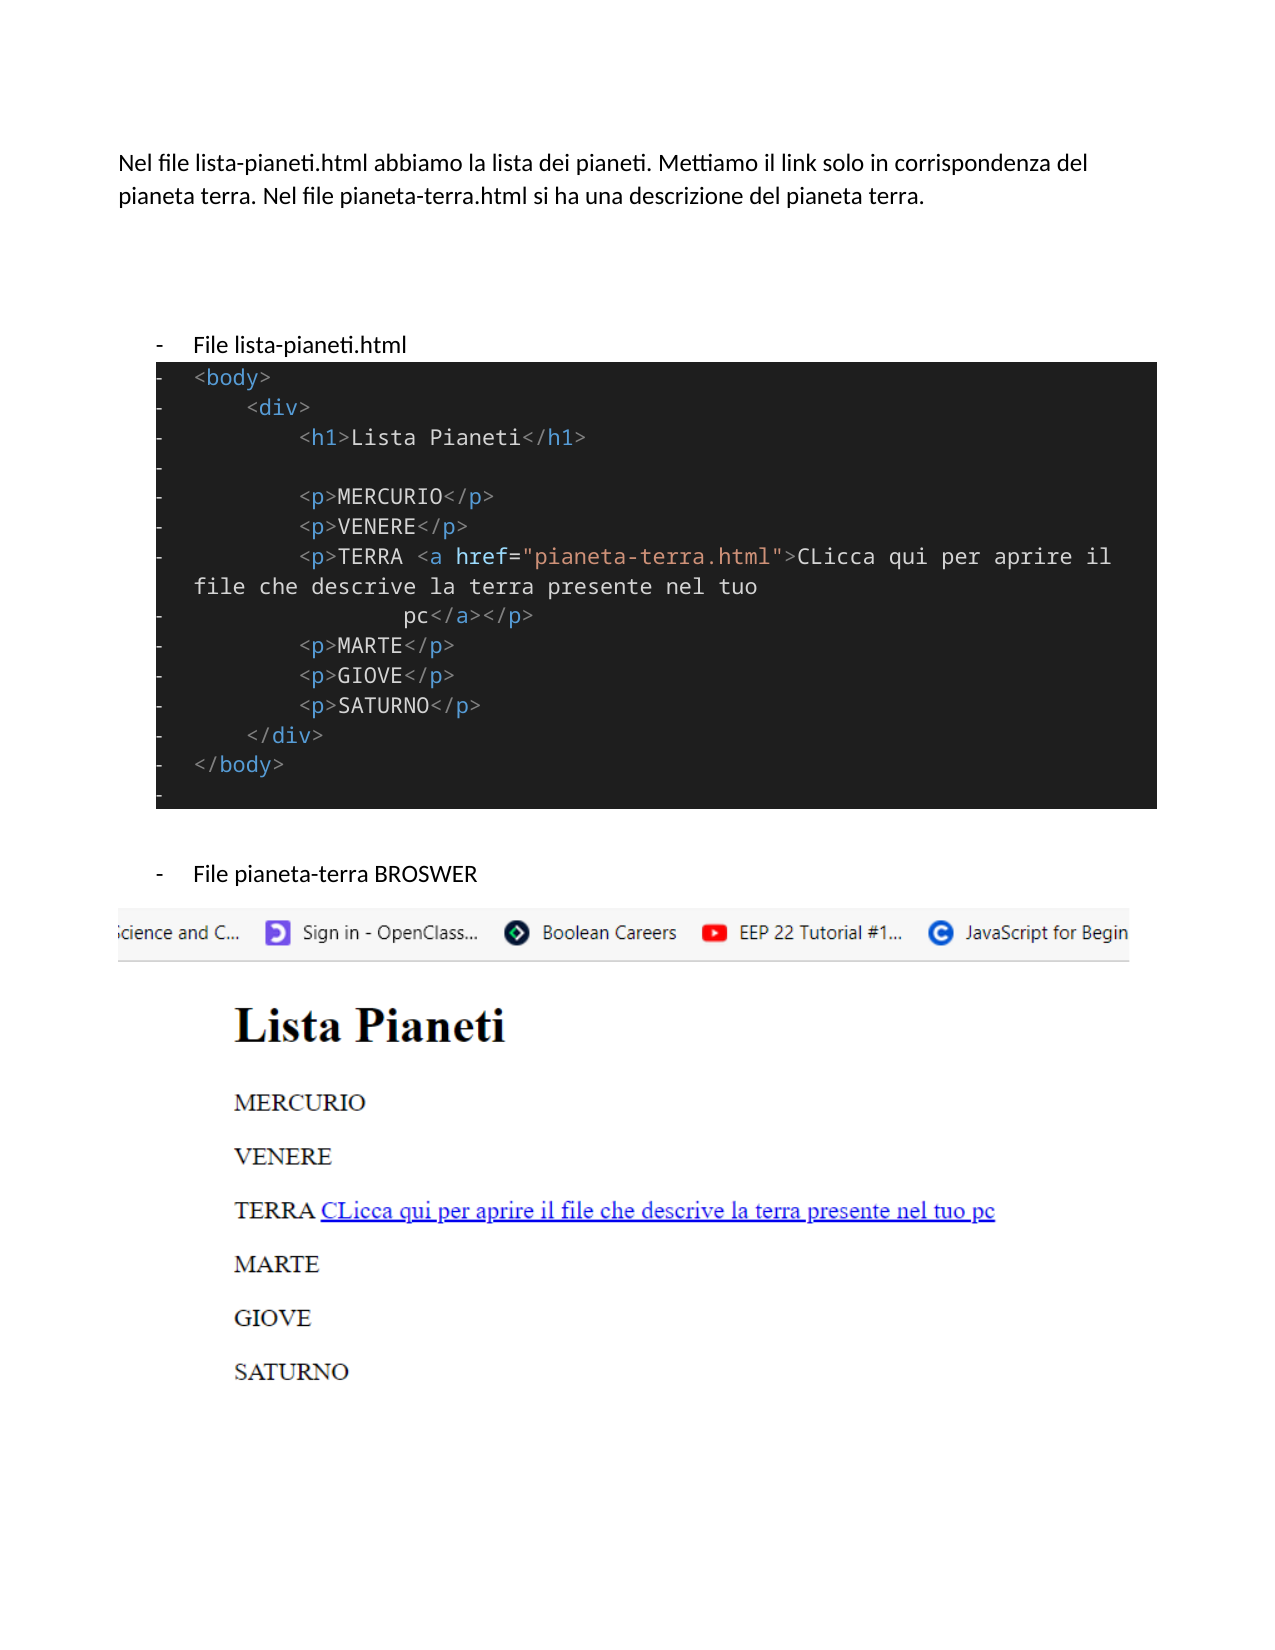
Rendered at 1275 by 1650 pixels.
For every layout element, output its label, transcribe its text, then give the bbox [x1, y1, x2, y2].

list </body> [156, 749, 1157, 779]
list <p>MARTE</p> [156, 630, 1157, 660]
text Nel file lista-pianeti.html abbiamo la lista dei pianeti. Mettiamo il link solo in corrispondenza del pianeta terra. Nel file pianeta-terra.html si ha una descrizione del pianeta terra. [118, 148, 1157, 211]
list <p>SATURNO</p> [156, 690, 1157, 720]
list <p>VENERE</p> [156, 511, 1157, 541]
list </div> [156, 720, 1157, 749]
list File lista-pianeti.html [156, 329, 1157, 360]
list <body> [156, 362, 1157, 392]
picture [118, 908, 1130, 1489]
list <p>TERRA <a href="pianeta-terra.html">CLicca qui per aprire il file che descrive la terra presente nel tuo [156, 541, 1157, 601]
list <h1>Lista Pianeti</h1> [156, 422, 1157, 452]
list <div> [156, 392, 1157, 422]
list pc</a></p> [156, 601, 1157, 630]
list File pianeta-terra BROSWER [156, 859, 1157, 889]
list <p>GIOVE</p> [156, 660, 1157, 690]
list <p>MERCURIO</p> [156, 481, 1157, 511]
